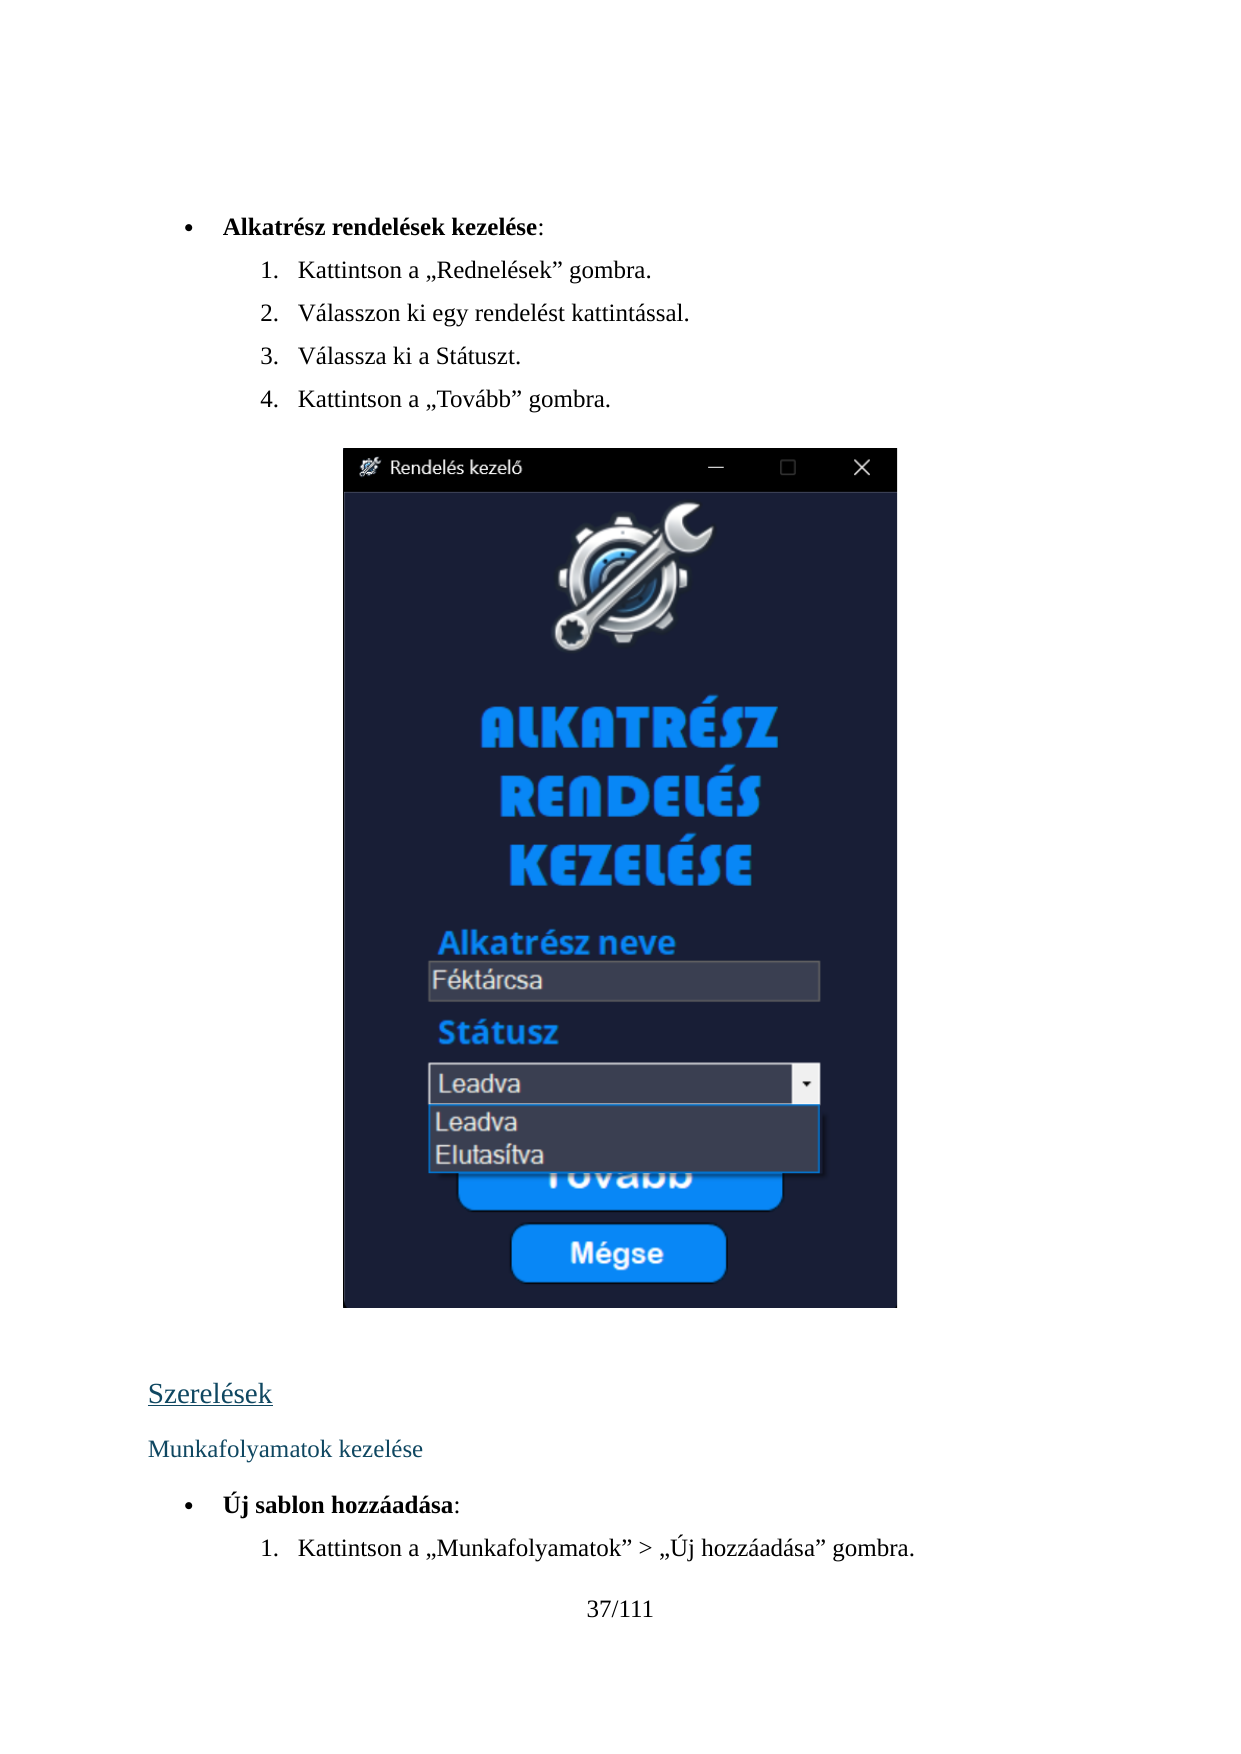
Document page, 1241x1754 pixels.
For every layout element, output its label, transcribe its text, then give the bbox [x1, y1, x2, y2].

list Válassza ki a Státuszt. [260, 341, 1092, 370]
list Alkatrész rendelések kezelése: [185, 212, 1092, 240]
list Új sablon hozzáadása: [185, 1490, 1092, 1519]
list Válasszon ki egy rendelést kattintással. [260, 298, 1092, 327]
subtitle Munkafolyamatok kezelése [148, 1434, 1092, 1463]
list Kattintson a „Rednelések” gombra. [260, 255, 1092, 283]
list Kattintson a „Munkafolyamatok” > „Új hozzáadása” gombra. [260, 1533, 1092, 1562]
list Kattintson a „Tovább” gombra. [260, 384, 1092, 413]
picture [343, 448, 898, 1308]
